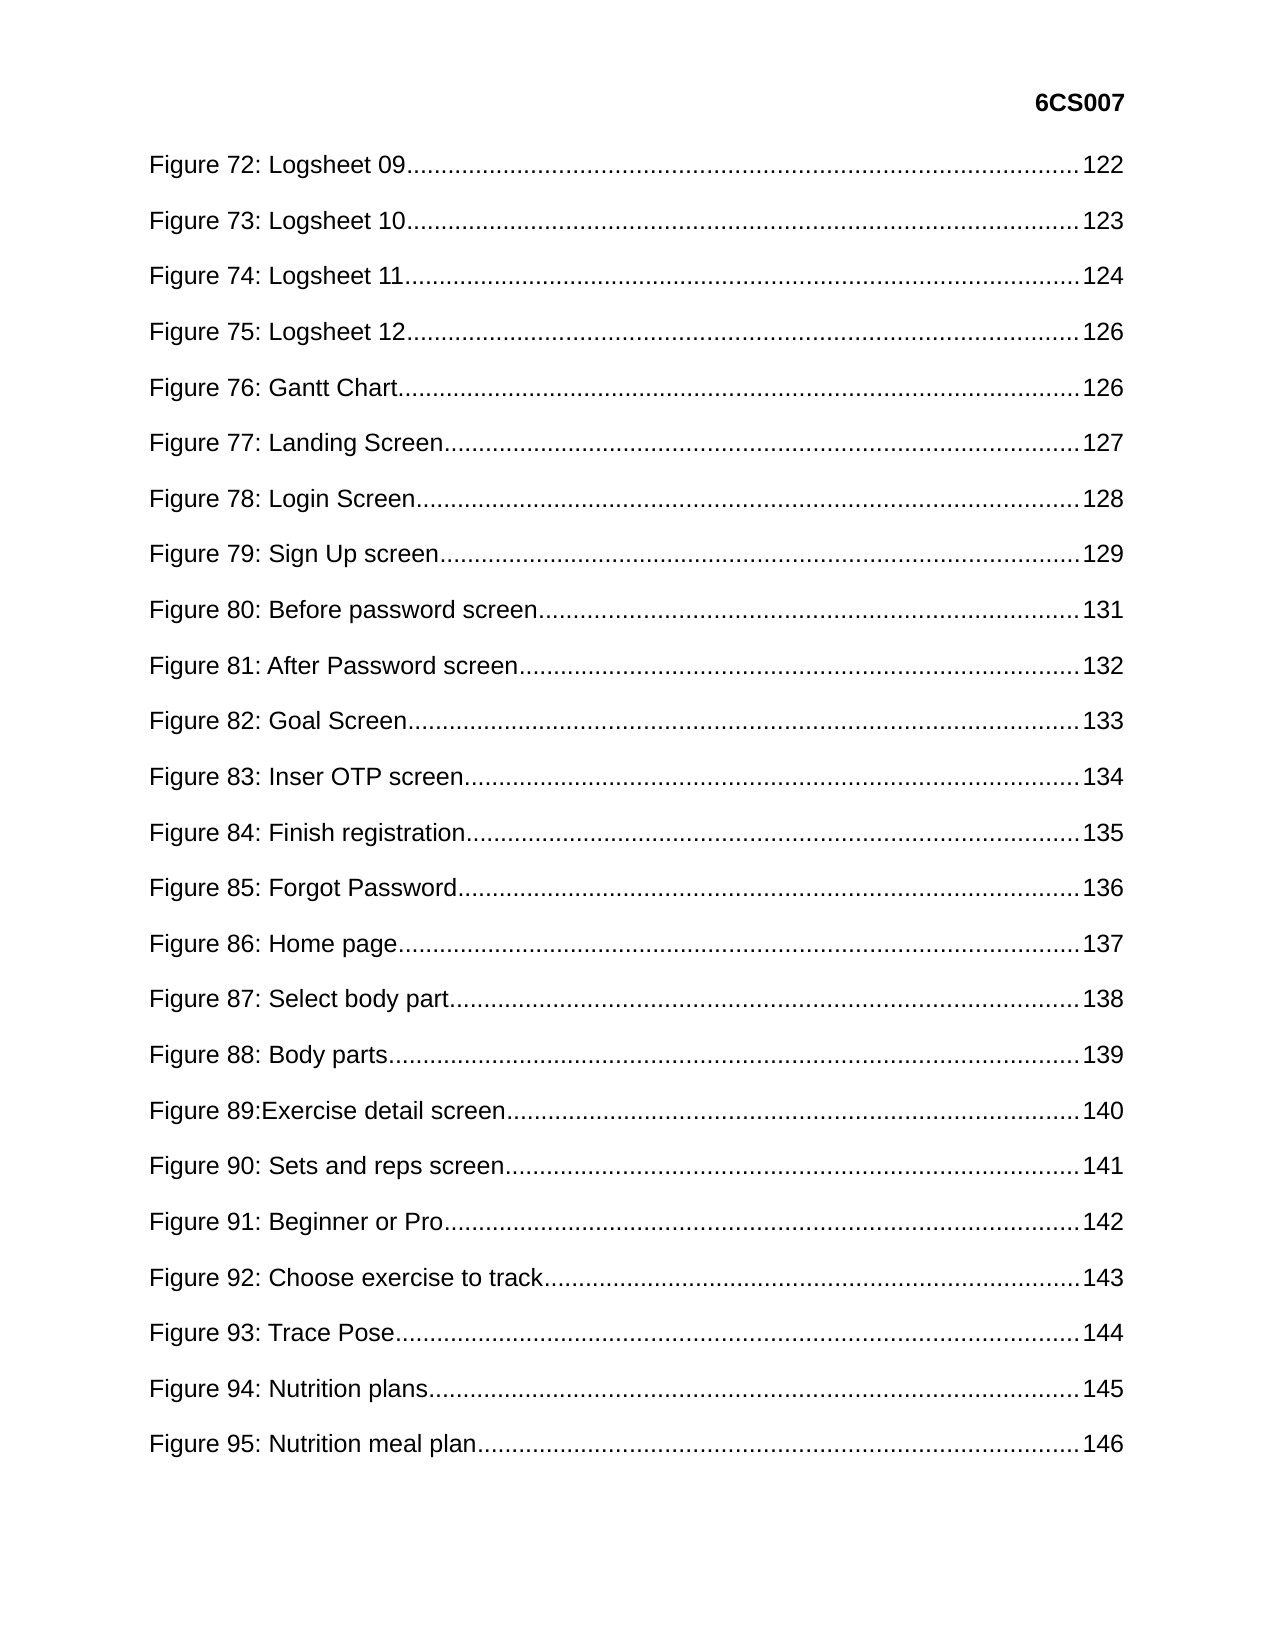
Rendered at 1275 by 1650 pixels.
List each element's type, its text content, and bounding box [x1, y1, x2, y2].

text Figure 77: Landing Screen 127 [149, 428, 1125, 457]
text Figure 86: Home page 137 [149, 929, 1125, 957]
text Figure 91: Beginner or Pro 142 [149, 1207, 1125, 1236]
text Figure 87: Select body part 138 [149, 984, 1125, 1013]
text Figure 94: Nutrition plans 145 [149, 1374, 1125, 1402]
text Figure 92: Choose exercise to track 143 [149, 1262, 1125, 1291]
text Figure 76: Gantt Chart 126 [149, 372, 1125, 401]
text Figure 78: Login Screen 128 [149, 484, 1125, 512]
text Figure 88: Body parts 139 [149, 1040, 1125, 1069]
text Figure 72: Logsheet 09 122 [149, 150, 1125, 179]
text Figure 90: Sets and reps screen 141 [149, 1151, 1125, 1180]
text Figure 75: Logsheet 12 126 [149, 317, 1125, 346]
text Figure 85: Forgot Password 136 [149, 873, 1125, 902]
text Figure 93: Trace Pose 144 [149, 1318, 1125, 1347]
text Figure 74: Logsheet 11 124 [149, 261, 1125, 290]
text Figure 80: Before password screen 131 [149, 595, 1125, 624]
text Figure 83: Inser OTP screen 134 [149, 762, 1125, 791]
text Figure 82: Goal Screen 133 [149, 706, 1125, 735]
text Figure 73: Logsheet 10 123 [149, 206, 1125, 234]
text Figure 89:Exercise detail screen 140 [149, 1096, 1125, 1124]
text Figure 79: Sign Up screen 129 [149, 539, 1125, 568]
text Figure 81: After Password screen 132 [149, 651, 1125, 679]
text Figure 95: Nutrition meal plan 146 [149, 1429, 1125, 1458]
text Figure 84: Finish registration 135 [149, 817, 1125, 846]
